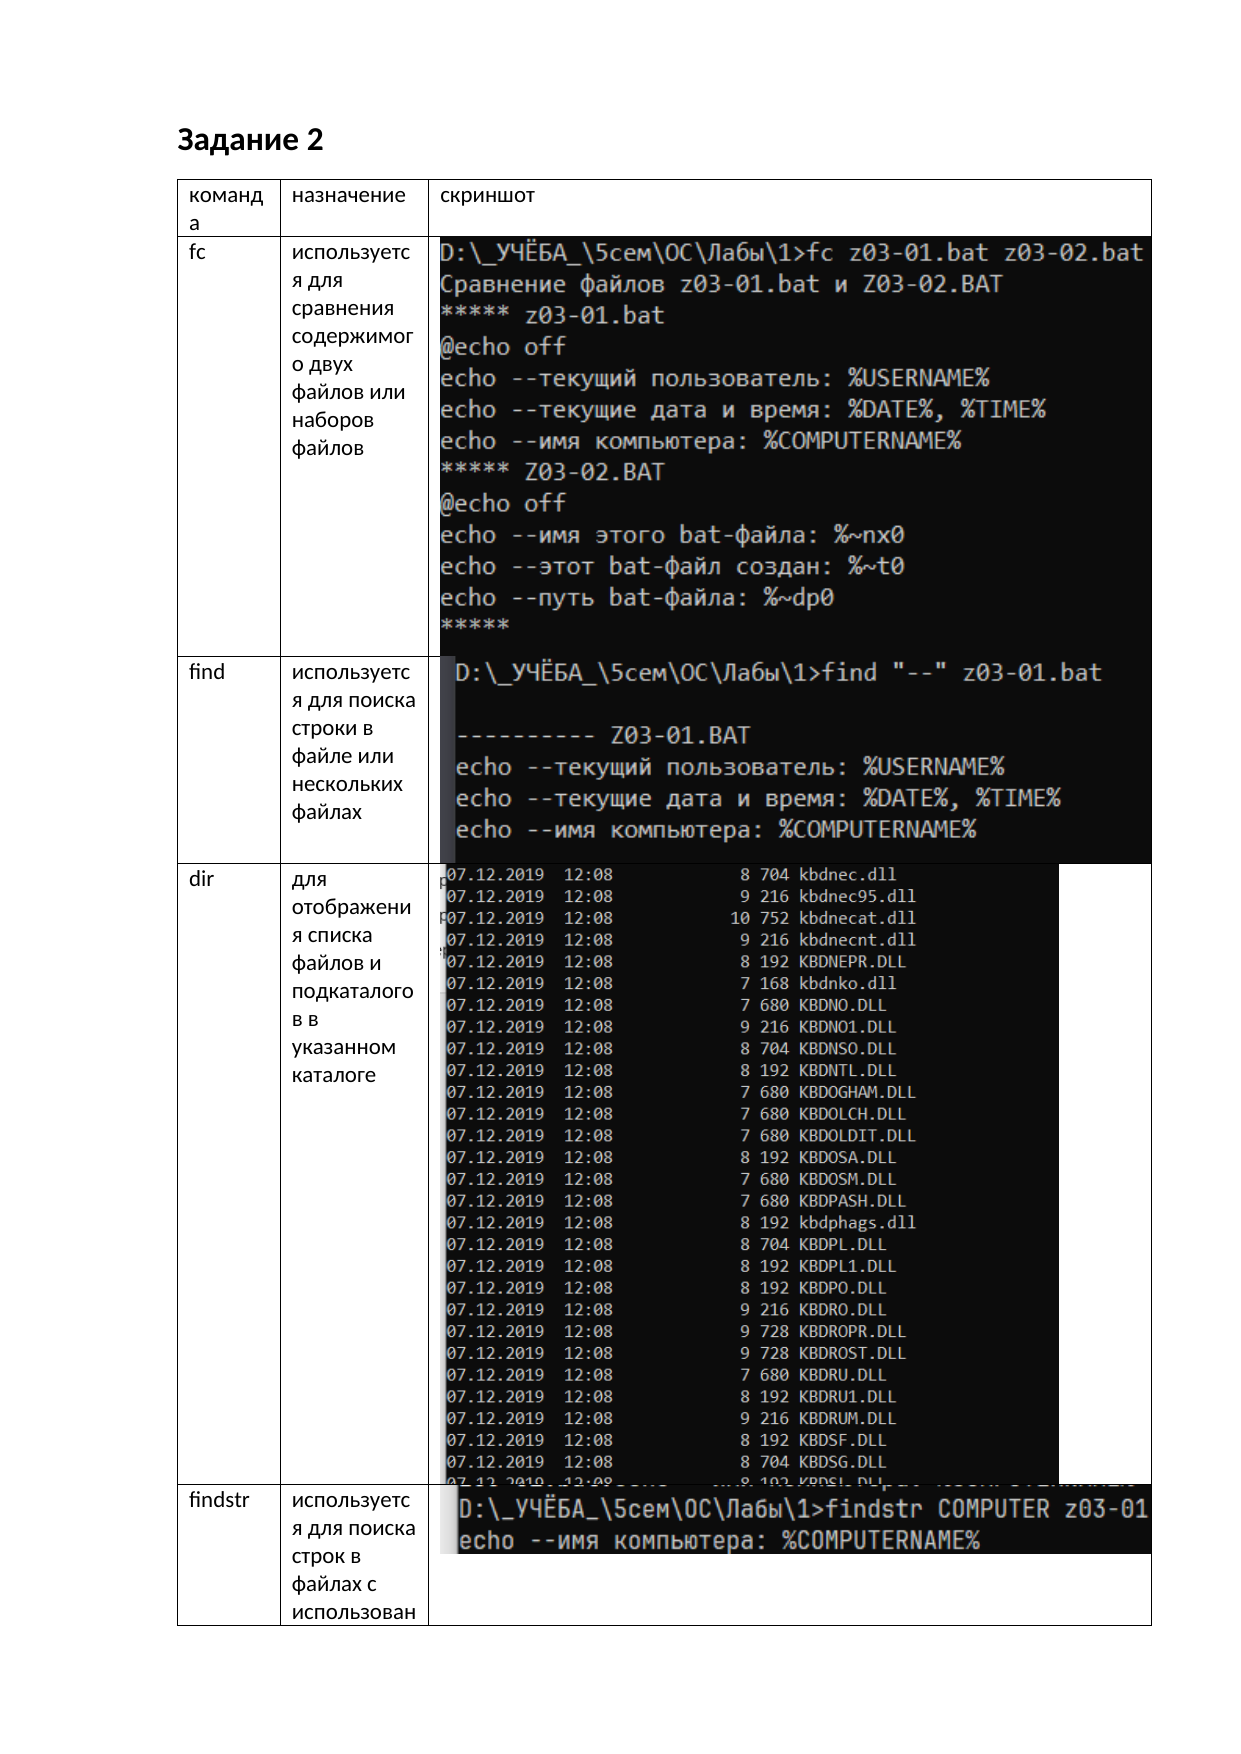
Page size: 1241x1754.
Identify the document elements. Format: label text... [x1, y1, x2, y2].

table_cell find [178, 657, 280, 863]
table_cell [429, 237, 440, 656]
table_cell [429, 657, 440, 863]
table_cell используется для сравнения содержимого двух файлов или наборов файлов [281, 237, 428, 656]
picture [440, 864, 1059, 1484]
text Задание 2 [177, 118, 1152, 159]
table_cell [429, 1485, 1151, 1625]
table_cell findstr [178, 1485, 280, 1625]
table_header скриншот [429, 180, 1151, 236]
table_cell fc [178, 237, 280, 656]
table_cell для отображения списка файлов и подкаталогов в указанном каталоге [281, 864, 428, 1484]
table_header команда [178, 180, 280, 236]
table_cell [281, 1485, 428, 1625]
table_cell dir [178, 864, 280, 1484]
picture [440, 236, 1152, 863]
picture [440, 1485, 1152, 1554]
table_cell [1059, 864, 1151, 1484]
table_cell используется для поиска строки в файле или нескольких файлах [281, 657, 428, 863]
table_cell [429, 864, 440, 1484]
table_header назначение [281, 180, 428, 236]
